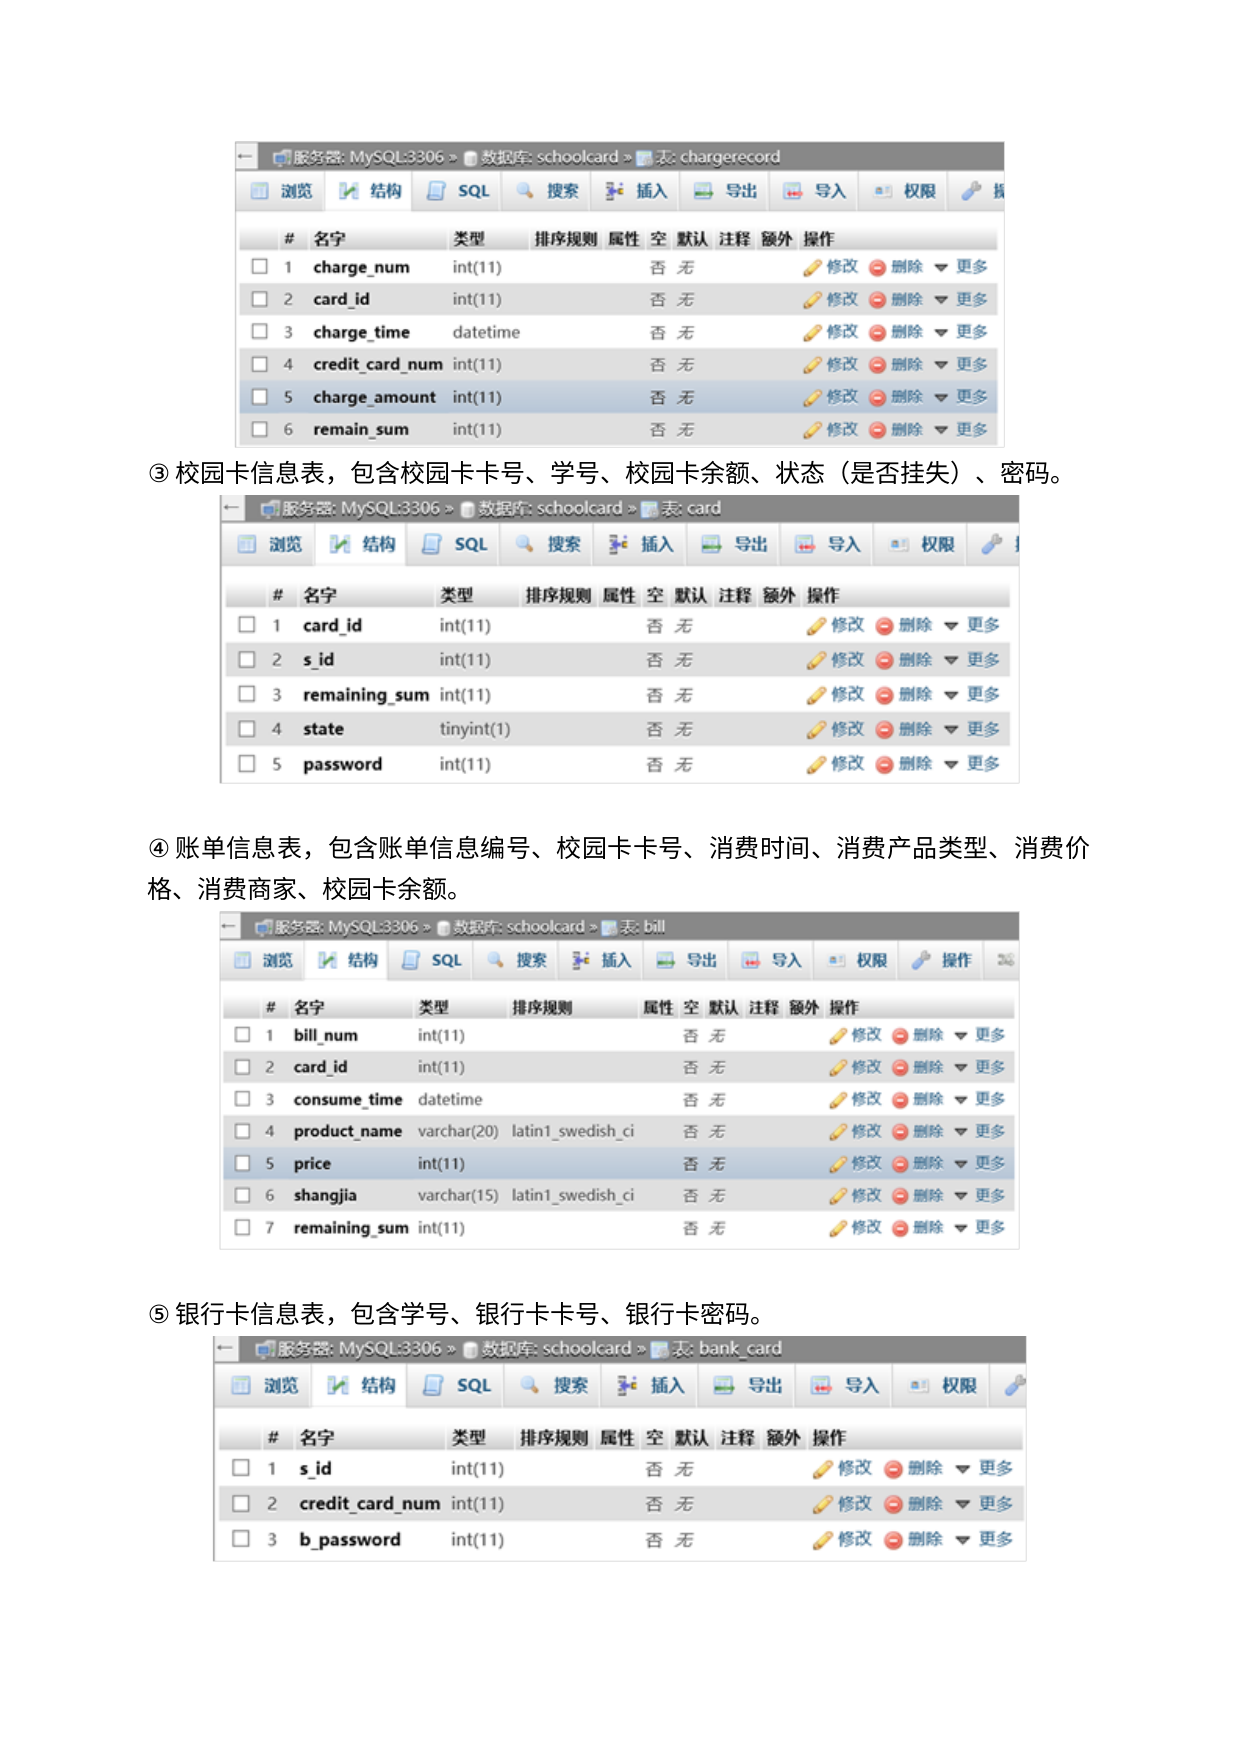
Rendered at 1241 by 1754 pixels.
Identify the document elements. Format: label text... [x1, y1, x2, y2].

picture [212, 1336, 1028, 1563]
picture [219, 495, 1021, 785]
text ⑤银行卡信息表，包含学号、银行卡卡号、银行卡密码。 [148, 1294, 1093, 1331]
text ③校园卡信息表，包含校园卡卡号、学号、校园卡余额、状态（是否挂失）、密码。 [148, 453, 1093, 489]
text ④账单信息表，包含账单信息编号、校园卡卡号、消费时间、消费产品类型、消费价格、消费商家、校园卡余额。 [148, 828, 1093, 906]
picture [234, 141, 1006, 449]
picture [219, 911, 1021, 1251]
